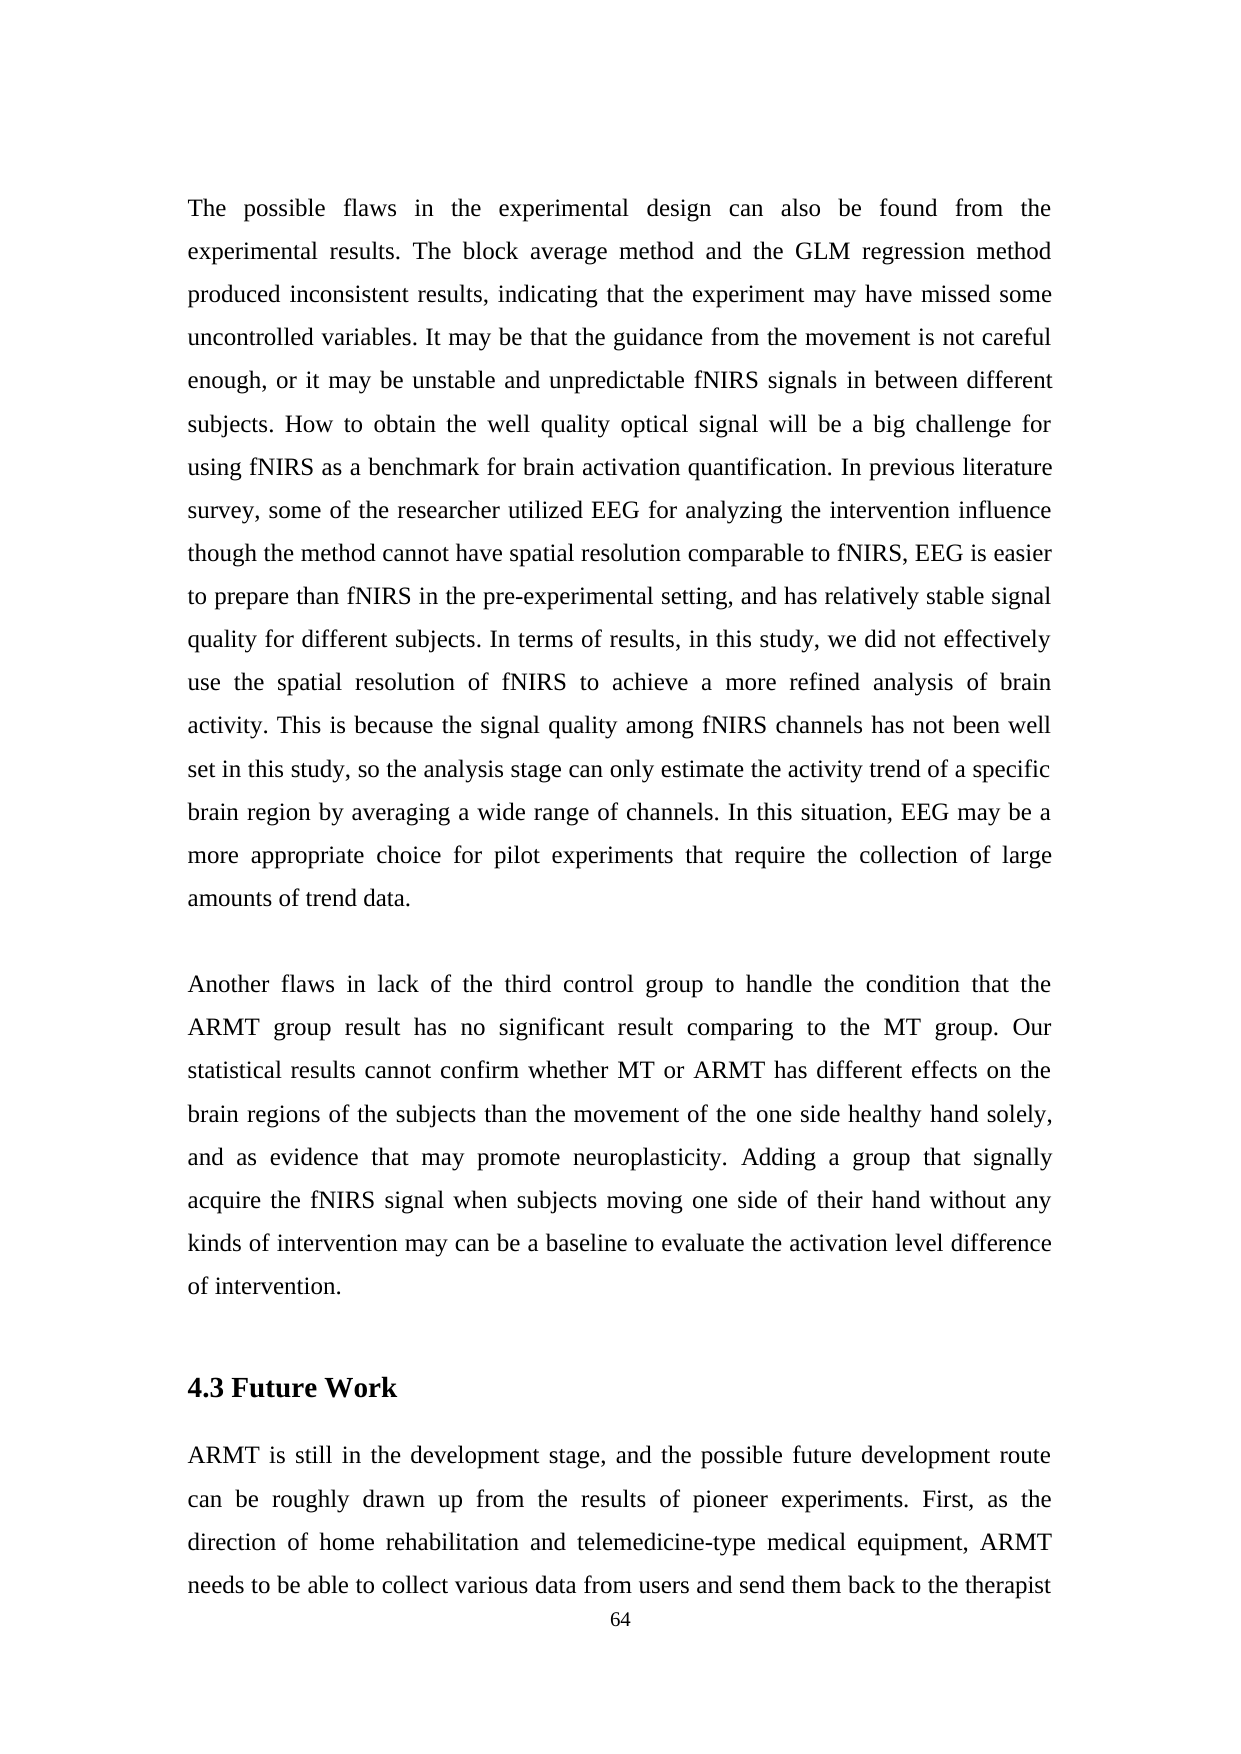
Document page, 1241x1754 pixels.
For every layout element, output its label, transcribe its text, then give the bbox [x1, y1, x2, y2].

subtitle 4.3 Future Work [187, 1370, 1053, 1403]
text The possible flaws in the experimental design can also be found from the experimental results. The block average method and the GLM regression method produced inconsistent results, indicating that the experiment may have missed some uncontrolled variables. It may be that the guidance from the movement is not careful enough, or it may be unstable and unpredictable fNIRS signals in between different subjects. How to obtain the well quality optical signal will be a big challenge for using fNIRS as a benchmark for brain activation quantification. In previous literature survey, some of the researcher utilized EEG for analyzing the intervention influence though the method cannot have spatial resolution comparable to fNIRS, EEG is easier to prepare than fNIRS in the pre-experimental setting, and has relatively stable signal quality for different subjects. In terms of results, in this study, we did not effectively use the spatial resolution of fNIRS to achieve a more refined analysis of brain activity. This is because the signal quality among fNIRS channels has not been well set in this study, so the analysis stage can only estimate the activity trend of a specific brain region by averaging a wide range of channels. In this situation, EEG may be a more appropriate choice for pilot experiments that require the collection of large amounts of trend data. [187, 193, 1053, 912]
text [187, 1441, 1053, 1599]
text Another flaws in lack of the third control group to handle the condition that the ARMT group result has no significant result comparing to the MT group. Our statistical results cannot confirm whether MT or ARMT has different effects on the brain regions of the subjects than the movement of the one side healthy hand solely, and as evidence that may promote neuroplasticity. Adding a group that signally acquire the fNIRS signal when subjects moving one side of their hand without any kinds of intervention may can be a baseline to evaluate the activation level difference of intervention. [187, 969, 1053, 1300]
